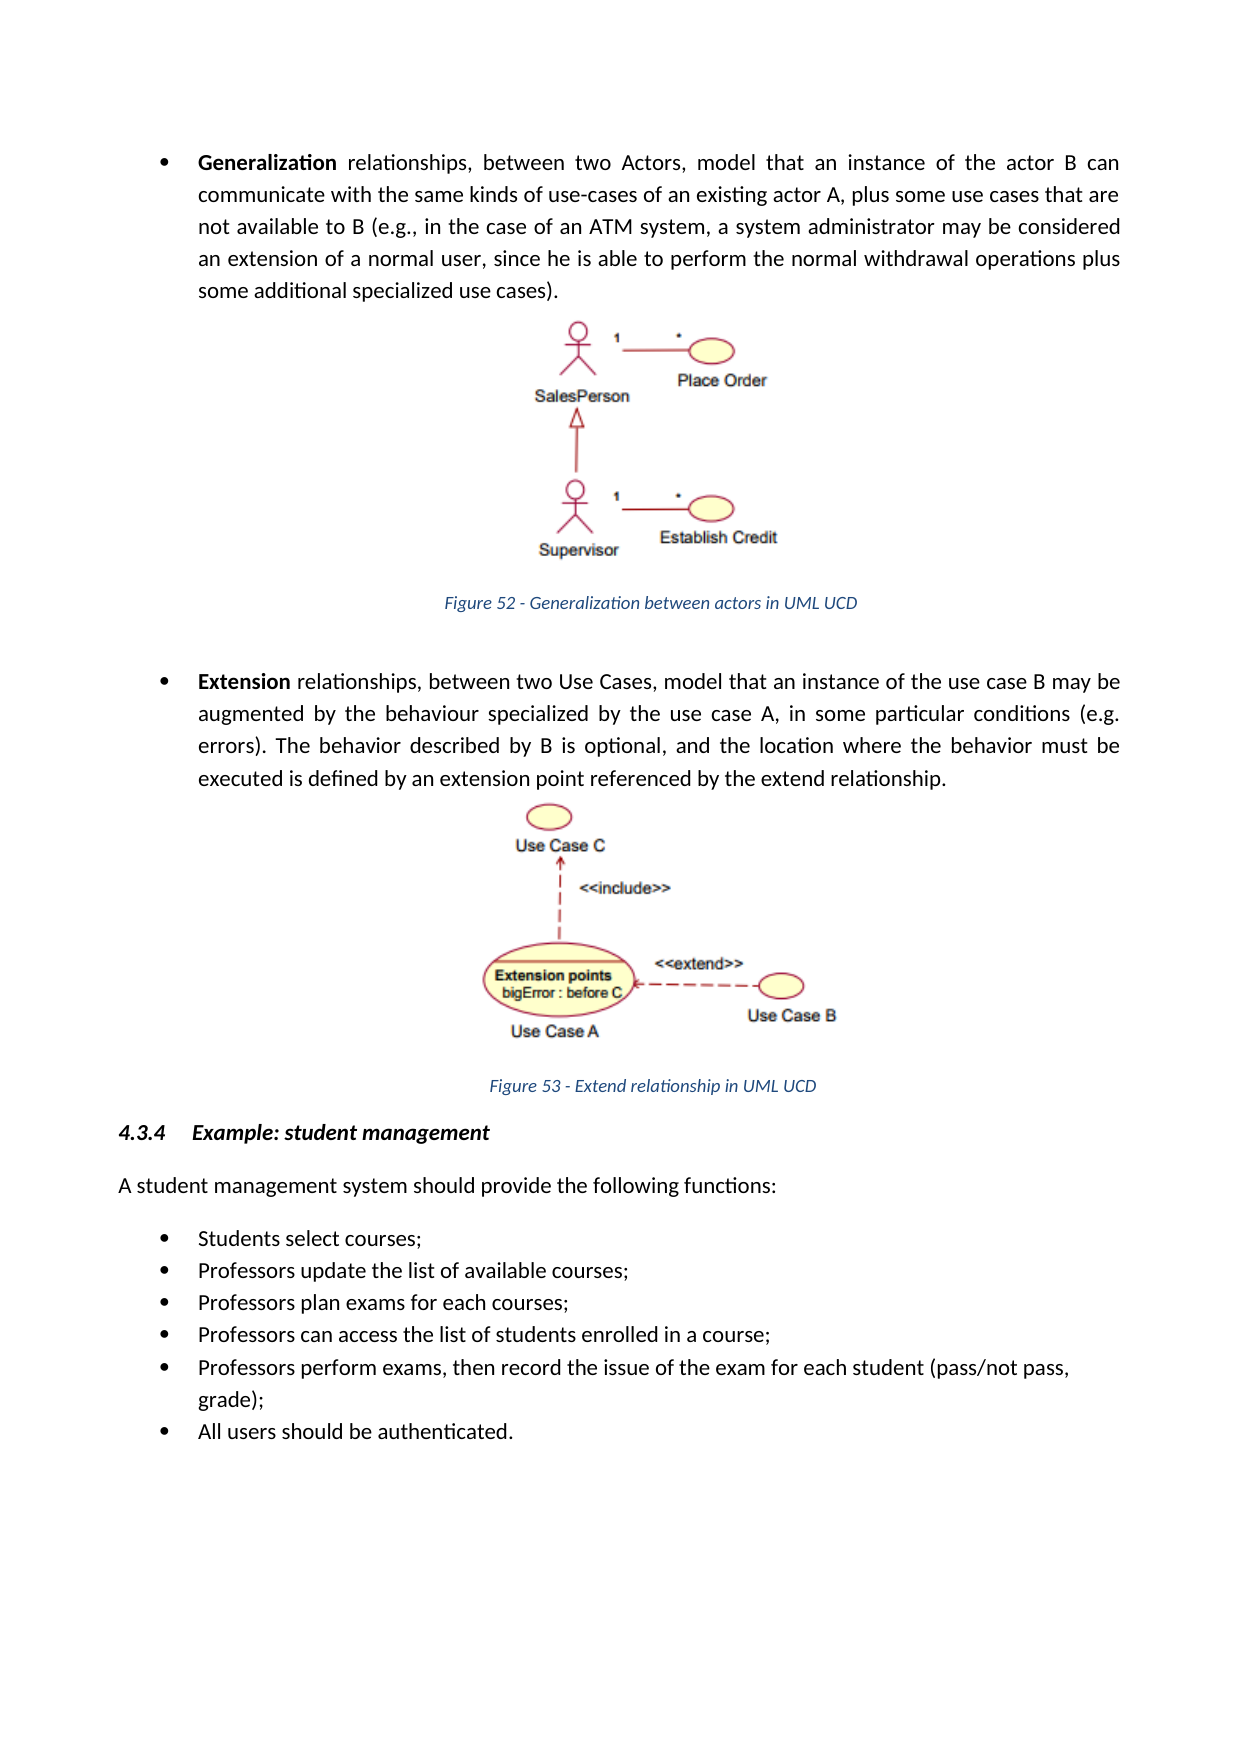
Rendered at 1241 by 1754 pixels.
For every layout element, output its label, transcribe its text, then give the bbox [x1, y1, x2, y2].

list Professors can access the list of students enrolled in a course; [160, 1321, 1122, 1348]
text Figure 53 - Extend relationship in UML UCD [118, 1074, 1122, 1097]
list Students select courses; [160, 1224, 1122, 1252]
picture [475, 796, 845, 1050]
list Professors plan exams for each courses; [160, 1288, 1122, 1316]
text A student management system should provide the following functions: [118, 1171, 1122, 1199]
list Professors update the list of available courses; [160, 1256, 1122, 1284]
list Extension relationships, between two Use Cases, model that an instance of the use case B may be augmented by the behaviour specialized by the use case A, in some particular conditions (e.g. errors). The behavior described by B is optional, and the location where the behavior must be executed is defined by an extension point referenced by the extend relationship. [160, 667, 1122, 792]
picture [514, 308, 806, 567]
list Generalization relationships, between two Actors, model that an instance of the actor B can communicate with the same kinds of use-cases of an existing actor A, plus some use cases that are not available to B (e.g., in the case of an ATM system, a system administrator may be considered an extension of a normal user, since he is able to perform the normal withdrawal operations plus some additional specialized use cases). [160, 148, 1122, 304]
list All users should be authenticated. [160, 1417, 1122, 1445]
text Figure 52 - Generalization between actors in UML UCD [118, 591, 1122, 614]
list Professors perform exams, then record the issue of the exam for each student (pass/not pass, grade); [160, 1353, 1122, 1413]
text 4.3.4 Example: student management [118, 1118, 1122, 1146]
